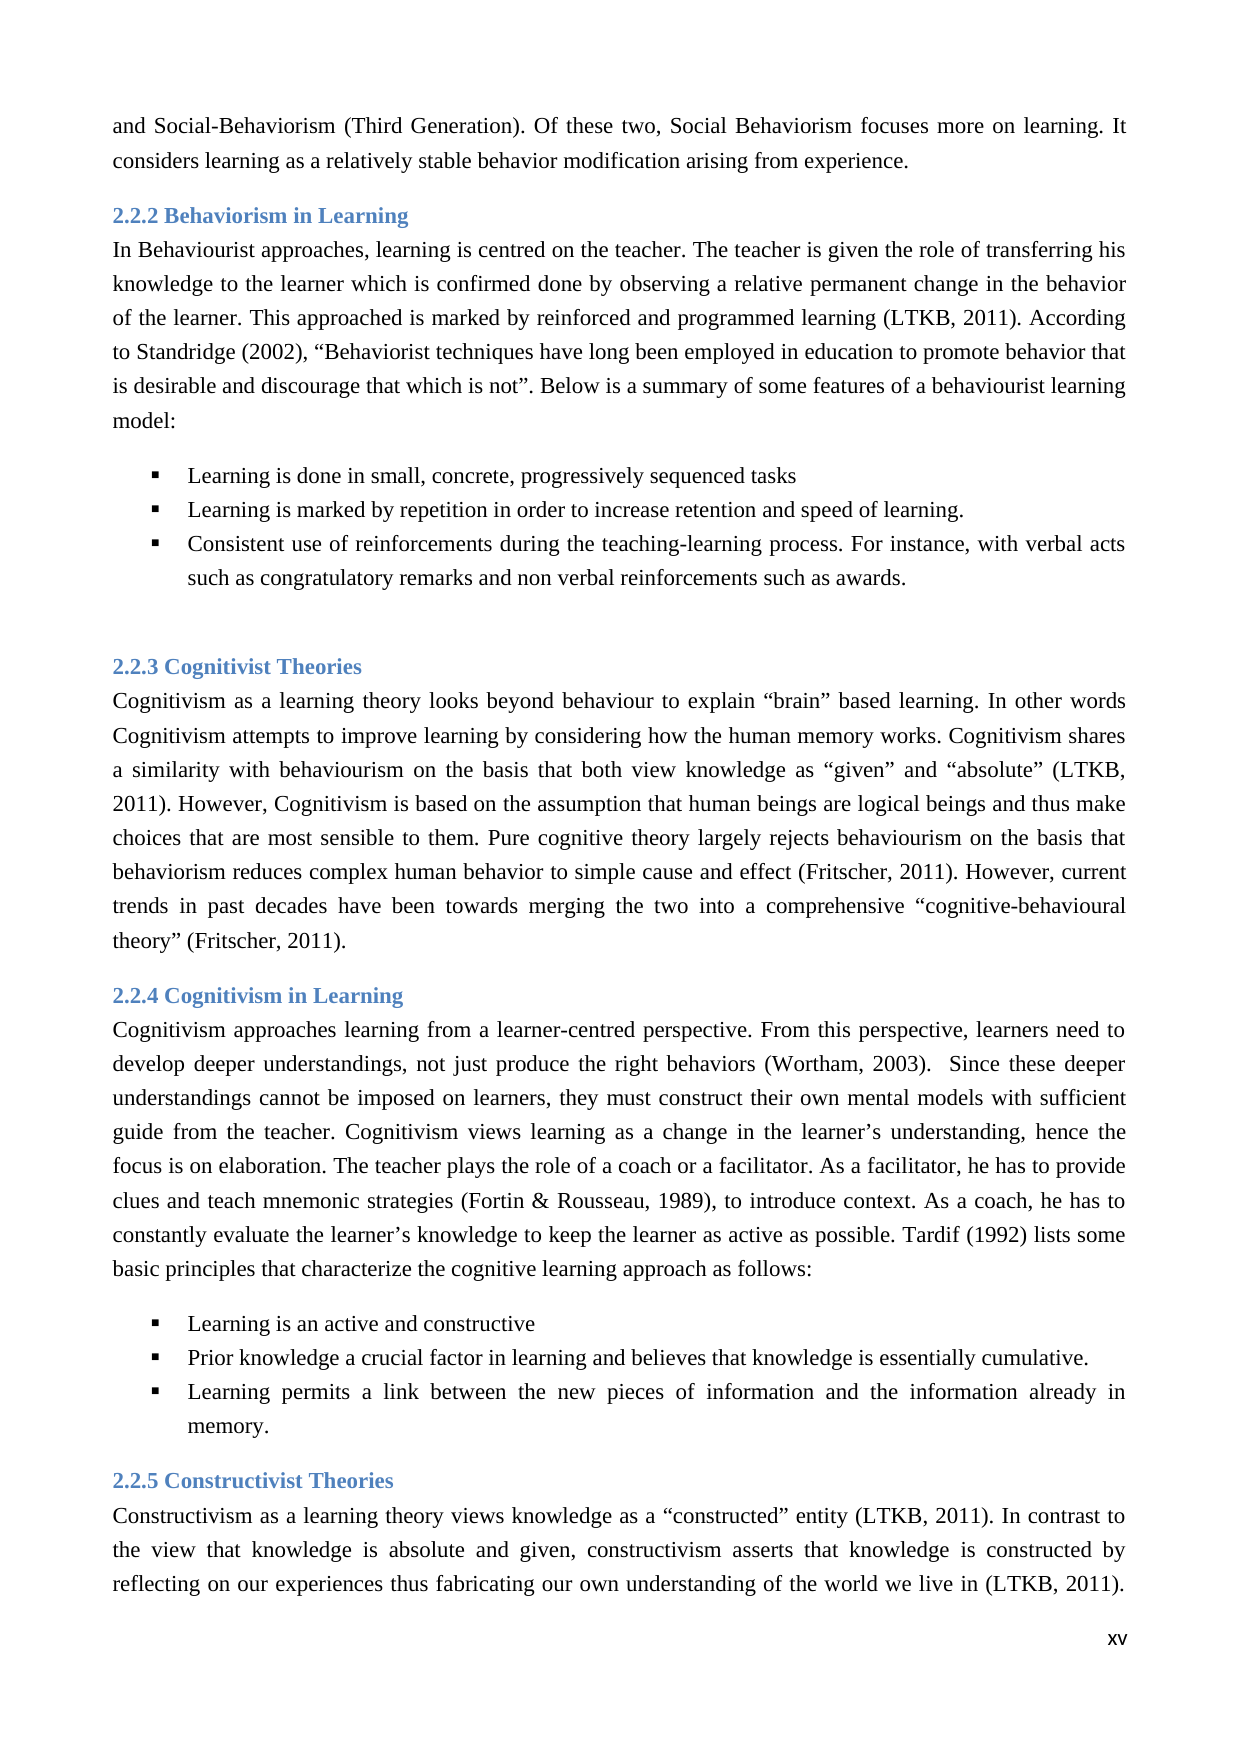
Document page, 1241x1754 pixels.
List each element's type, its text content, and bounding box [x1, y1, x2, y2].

subtitle 2.2.4 Cognitivism in Learning [112, 982, 1128, 1008]
subtitle 2.2.3 Cognitivist Theories [112, 619, 1128, 680]
subtitle 2.2.5 Constructivist Theories [112, 1467, 1128, 1494]
list Learning permits a link between the new pieces of information and the information already in memory. [150, 1378, 1128, 1439]
list Learning is an active and constructive [150, 1310, 1128, 1336]
subtitle 2.2.2 Behaviorism in Learning [112, 202, 1128, 228]
text In Behaviourist approaches, learning is centred on the teacher. The teacher is given the role of transferring his knowledge to the learner which is confirmed done by observing a relative permanent change in the behavior of the learner. This approached is marked by reinforced and programmed learning (LTKB, 2011). According to Standridge (2002), “Behaviorist techniques have long been employed in education to promote behavior that is desirable and discourage that which is not”. Below is a summary of some features of a behaviourist learning model: [112, 236, 1128, 433]
text Cognitivism approaches learning from a learner-centred perspective. From this perspective, learners need to develop deeper understandings, not just produce the right behaviors (Wortham, 2003). Since these deeper understandings cannot be imposed on learners, they must construct their own mental models with sufficient guide from the teacher. Cognitivism views learning as a change in the learner’s understanding, hence the focus is on elaboration. The teacher plays the role of a coach or a facilitator. As a facilitator, he has to provide clues and teach mnemonic strategies (Fortin & Rousseau, 1989), to introduce context. As a coach, he has to constantly evaluate the learner’s knowledge to keep the learner as active as possible. Tardif (1992) lists some basic principles that characterize the cognitive learning approach as follows: [112, 1016, 1128, 1281]
list Prior knowledge a crucial factor in learning and believes that knowledge is essentially cumulative. [150, 1344, 1128, 1371]
list Learning is marked by repetition in order to increase retention and speed of learning. [150, 496, 1128, 522]
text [112, 112, 1128, 173]
list Learning is done in small, concrete, progressively sequenced tasks [150, 462, 1128, 488]
list Consistent use of reinforcements during the teaching-learning process. For instance, with verbal acts such as congratulatory remarks and non verbal reinforcements such as awards. [150, 530, 1128, 591]
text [112, 1502, 1128, 1596]
text Cognitivism as a learning theory looks beyond behaviour to explain “brain” based learning. In other words Cognitivism attempts to improve learning by considering how the human memory works. Cognitivism shares a similarity with behaviourism on the basis that both view knowledge as “given” and “absolute” (LTKB, 2011). However, Cognitivism is based on the assumption that human beings are logical beings and thus make choices that are most sensible to them. Pure cognitive theory largely rejects behaviourism on the basis that behaviorism reduces complex human behavior to simple cause and effect (Fritscher, 2011). However, current trends in past decades have been towards merging the two into a comprehensive “cognitive-behavioural theory” (Fritscher, 2011). [112, 687, 1128, 953]
